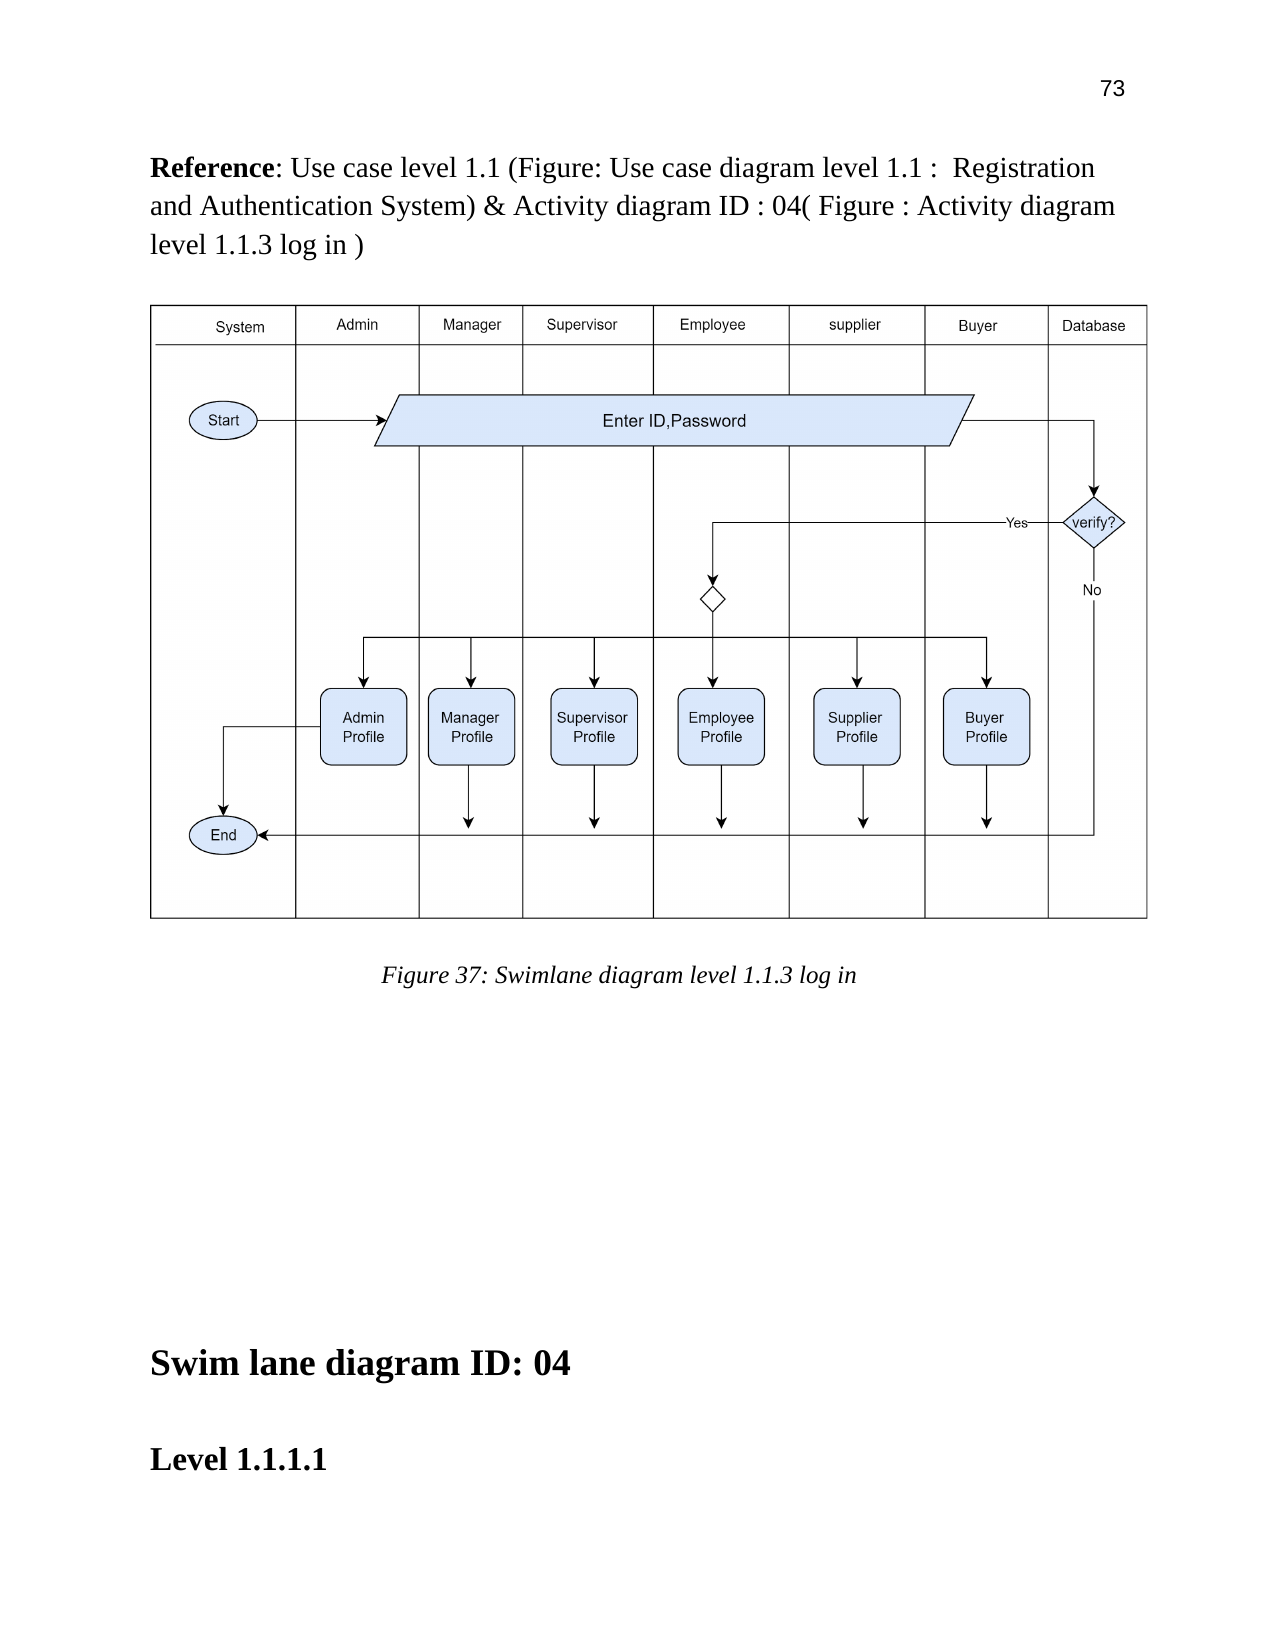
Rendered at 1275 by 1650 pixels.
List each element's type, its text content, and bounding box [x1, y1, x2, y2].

picture [150, 304, 1148, 919]
text Swim lane diagram ID: 04 [150, 1341, 1125, 1384]
text Level 1.1.1.1 [150, 1440, 1125, 1478]
text Figure 37: Swimlane diagram level 1.1.3 log in [375, 961, 1125, 989]
text Reference: Use case level 1.1 (Figure: Use case diagram level 1.1 : Registration and Authentication System) & Activity diagram ID : 04( Figure : Activity diagram level 1.1.3 log in ) [150, 150, 1125, 261]
